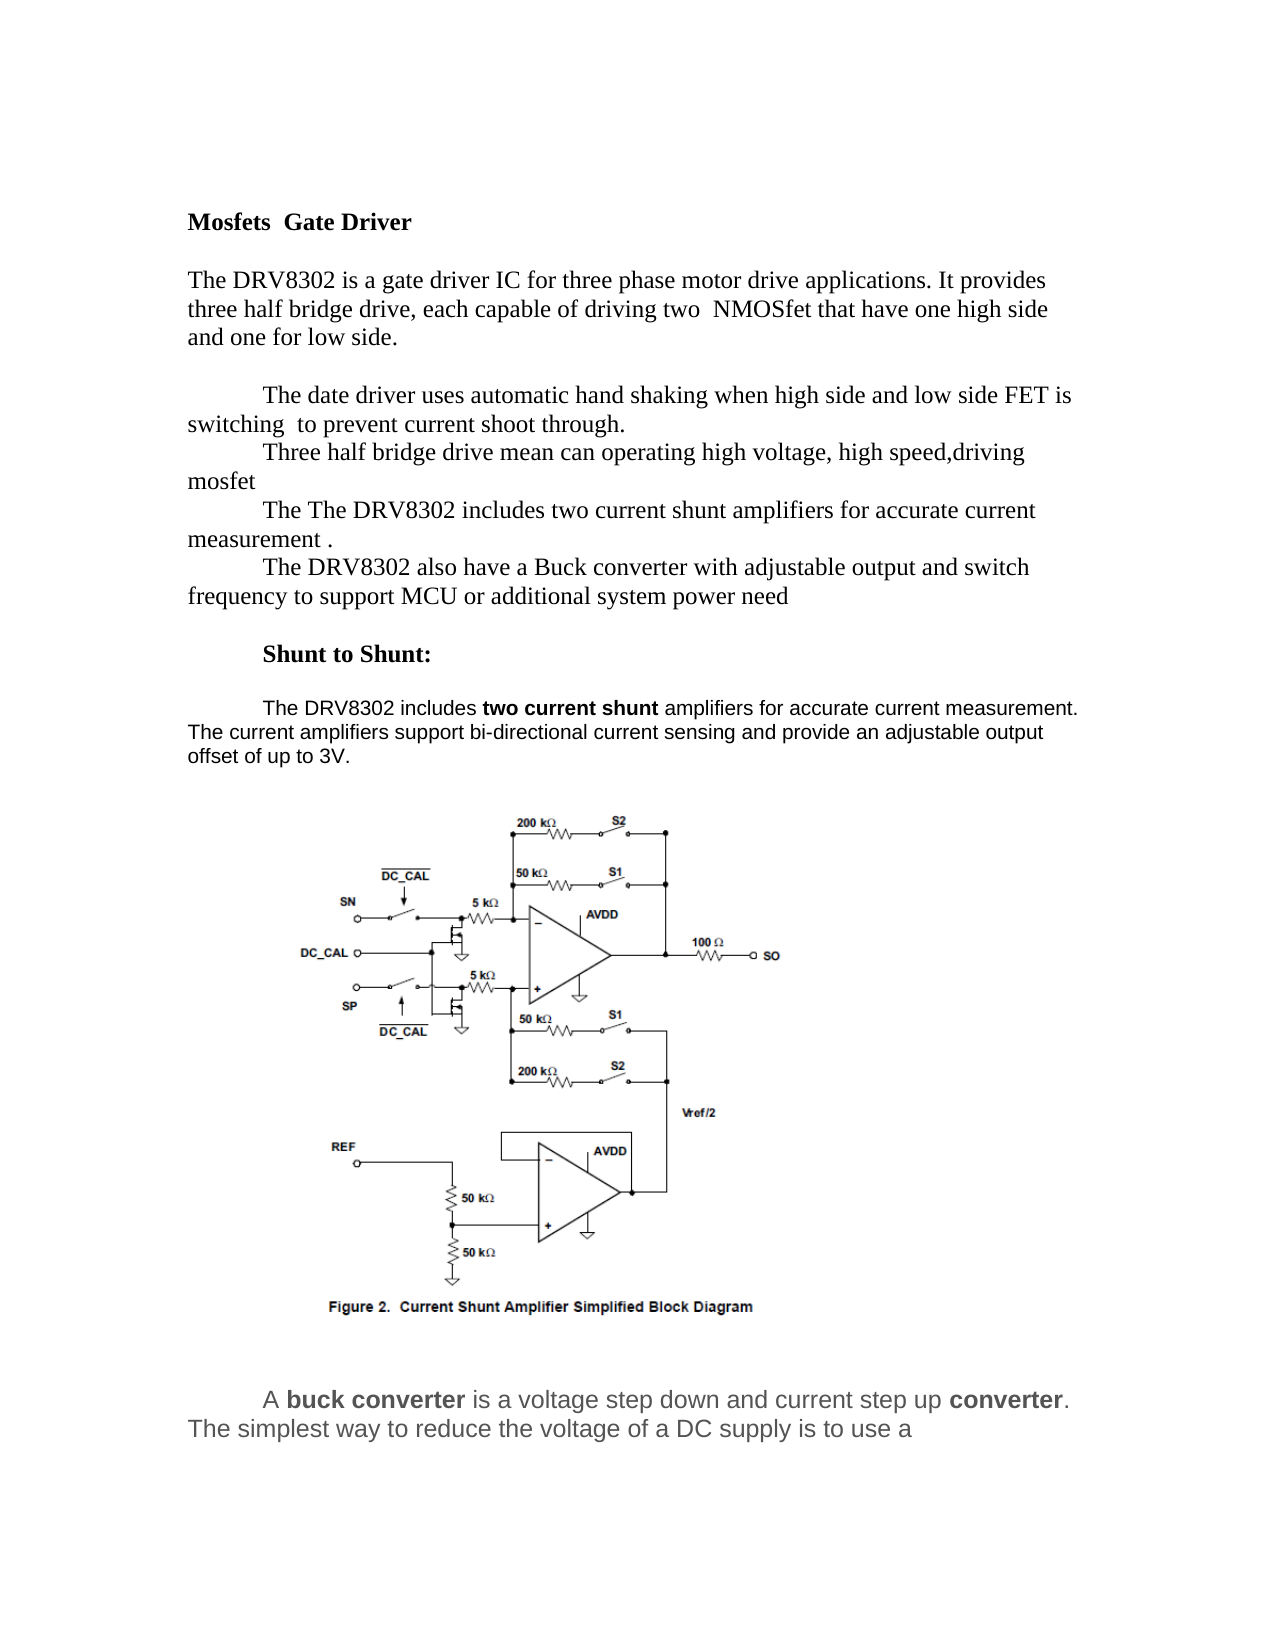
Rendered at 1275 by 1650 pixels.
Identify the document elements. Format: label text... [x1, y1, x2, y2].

text The DRV8302 is a gate driver IC for three phase motor drive applications. It provides three half bridge drive, each capable of driving two NMOSfet that have one high side and one for low side. [187, 236, 1087, 351]
text The DRV8302 also have a Buck converter with adjustable output and switch frequency to support MCU or additional system power need [187, 552, 1087, 610]
text The DRV8302 includes two current shunt amplifiers for accurate current measurement. The current amplifiers support bi-directional current sensing and provide an adjustable output offset of up to 3V. [187, 696, 1087, 768]
text Three half bridge drive mean can operating high voltage, high speed,driving mosfet [187, 437, 1087, 495]
text Mosfets Gate Driver [187, 207, 1087, 236]
text Shunt to Shunt: [187, 639, 1087, 667]
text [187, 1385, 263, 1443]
picture [262, 796, 807, 1328]
text The date driver uses automatic hand shaking when high side and low side FET is switching to prevent current shoot through. [187, 380, 1087, 437]
text The The DRV8302 includes two current shunt amplifiers for accurate current measurement . [187, 495, 1087, 552]
